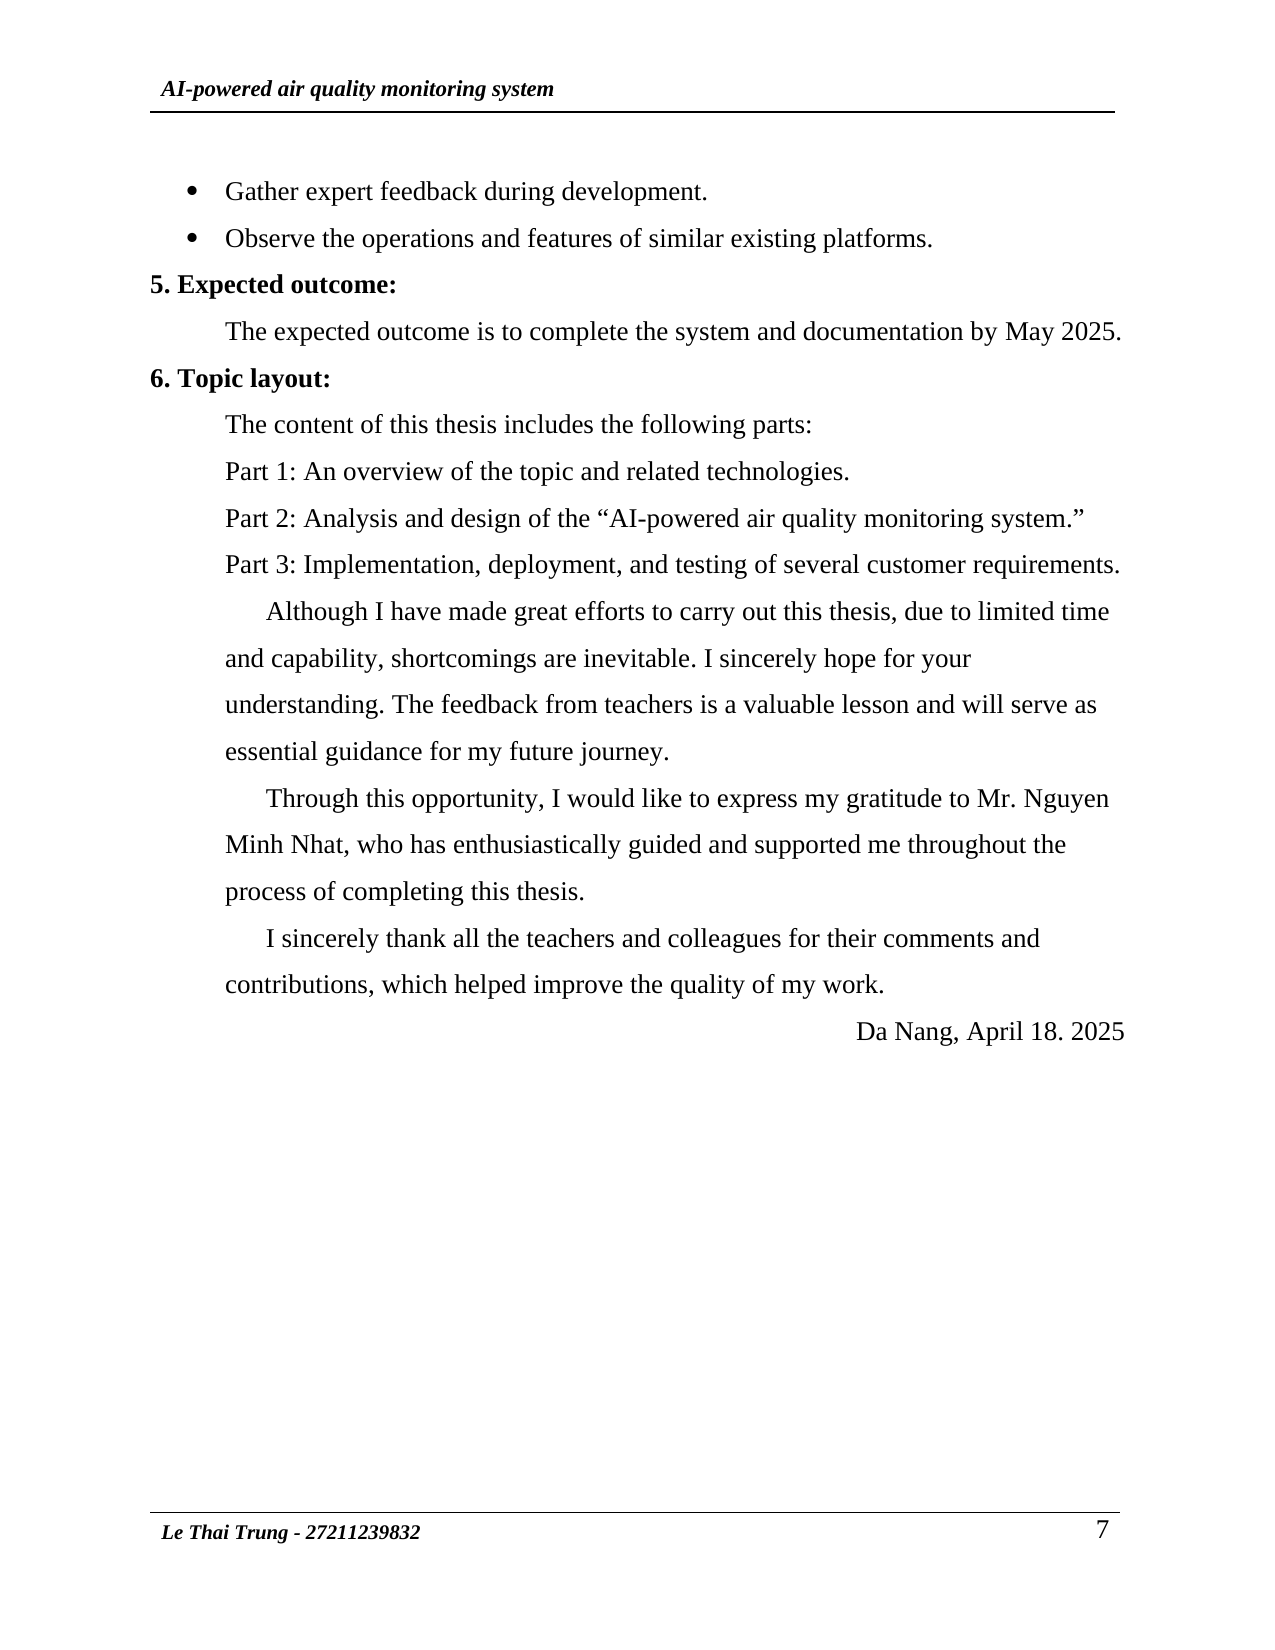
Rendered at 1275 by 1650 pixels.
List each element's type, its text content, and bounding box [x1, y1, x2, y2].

list Observe the operations and features of similar existing platforms. [187, 222, 1125, 253]
text 6. Topic layout: [150, 362, 1125, 393]
text The expected outcome is to complete the system and documentation by May 2025. [150, 315, 1125, 346]
text Da Nang, April 18. 2025 [225, 1015, 1125, 1046]
list Gather expert feedback during development. [187, 175, 1125, 206]
text 5. Expected outcome: [150, 268, 1125, 300]
text The content of this thesis includes the following parts: Part 1: An overview of the topic and related technologies. Part 2: Analysis and design of the “AI-powered air quality monitoring system.” Part 3: Implementation, deployment, and testing of several customer requirements. Although I have made great efforts to carry out this thesis, due to limited time and capability, shortcomings are inevitable. I sincerely hope for your understanding. The feedback from teachers is a valuable lesson and will serve as essential guidance for my future journey. Through this opportunity, I would like to express my gratitude to Mr. Nguyen Minh Nhat, who has enthusiastically guided and supported me throughout the process of completing this thesis. I sincerely thank all the teachers and colleagues for their comments and contributions, which helped improve the quality of my work. [225, 408, 1125, 1000]
